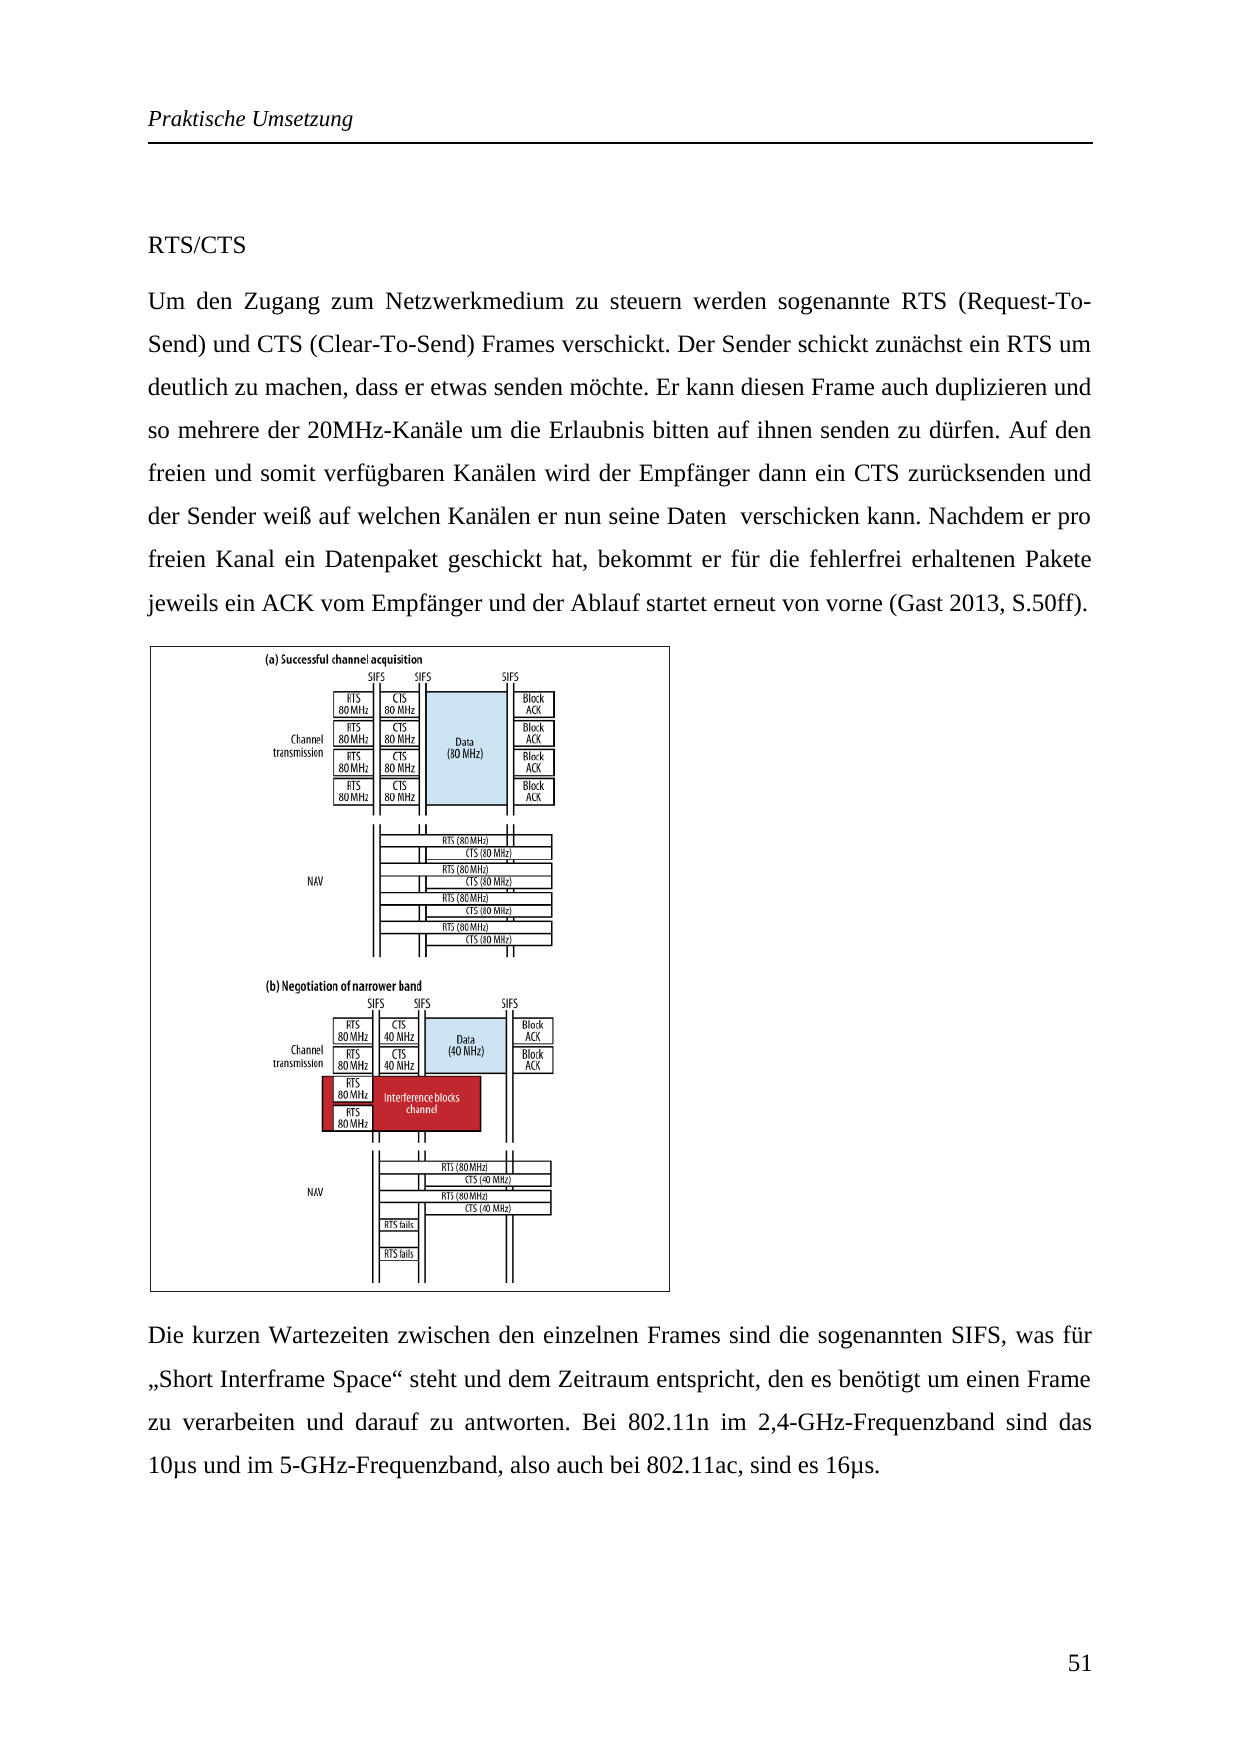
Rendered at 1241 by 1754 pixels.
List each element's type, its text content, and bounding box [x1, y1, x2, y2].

text Um den Zugang zum Netzwerkmedium zu steuern werden sogenannte RTS (Request-To-Send) und CTS (Clear-To-Send) Frames verschickt. Der Sender schickt zunächst ein RTS um deutlich zu machen, dass er etwas senden möchte. Er kann diesen Frame auch duplizieren und so mehrere der 20MHz-Kanäle um die Erlaubnis bitten auf ihnen senden zu dürfen. Auf den freien und somit verfügbaren Kanälen wird der Empfänger dann ein CTS zurücksenden und der Sender weiß auf welchen Kanälen er nun seine Daten verschicken kann. Nachdem er pro freien Kanal ein Datenpaket geschickt hat, bekommt er für die fehlerfrei erhaltenen Pakete jeweils ein ACK vom Empfänger und der Ablauf startet erneut von vorne (Gast 2013, S.50ff). [148, 286, 1093, 616]
text RTS/CTS [148, 230, 1093, 259]
picture [147, 643, 672, 1294]
text Die kurzen Wartezeiten zwischen den einzelnen Frames sind die sogenannten SIFS, was für „Short Interframe Space“ steht und dem Zeitraum entspricht, den es benötigt um einen Frame zu verarbeiten und darauf zu antworten. Bei 802.11n im 2,4-GHz-Frequenzband sind das 10µs und im 5-GHz-Frequenzband, also auch bei 802.11ac, sind es 16µs. [148, 1321, 1093, 1479]
